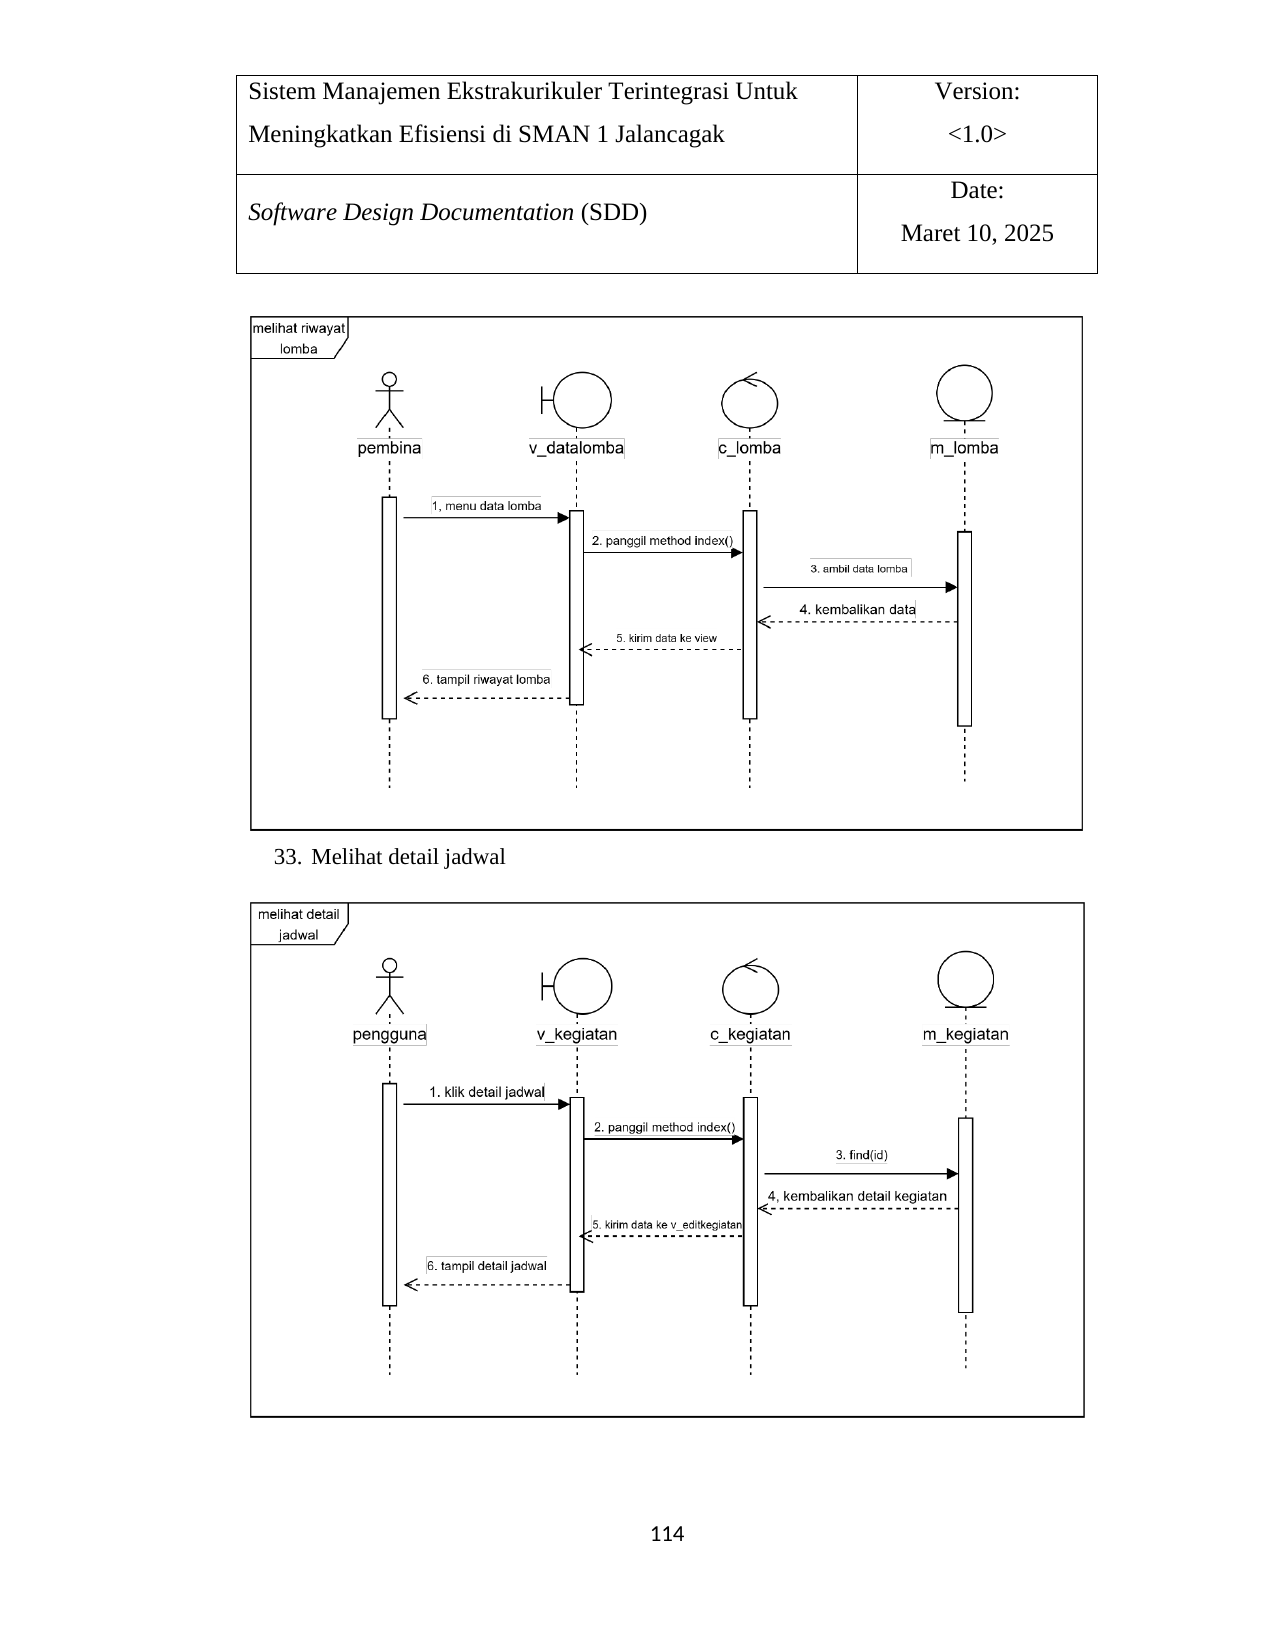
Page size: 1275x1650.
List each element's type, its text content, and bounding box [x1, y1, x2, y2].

list Melihat detail jadwal [274, 844, 1098, 869]
picture [236, 302, 1098, 844]
picture [236, 888, 1098, 1431]
